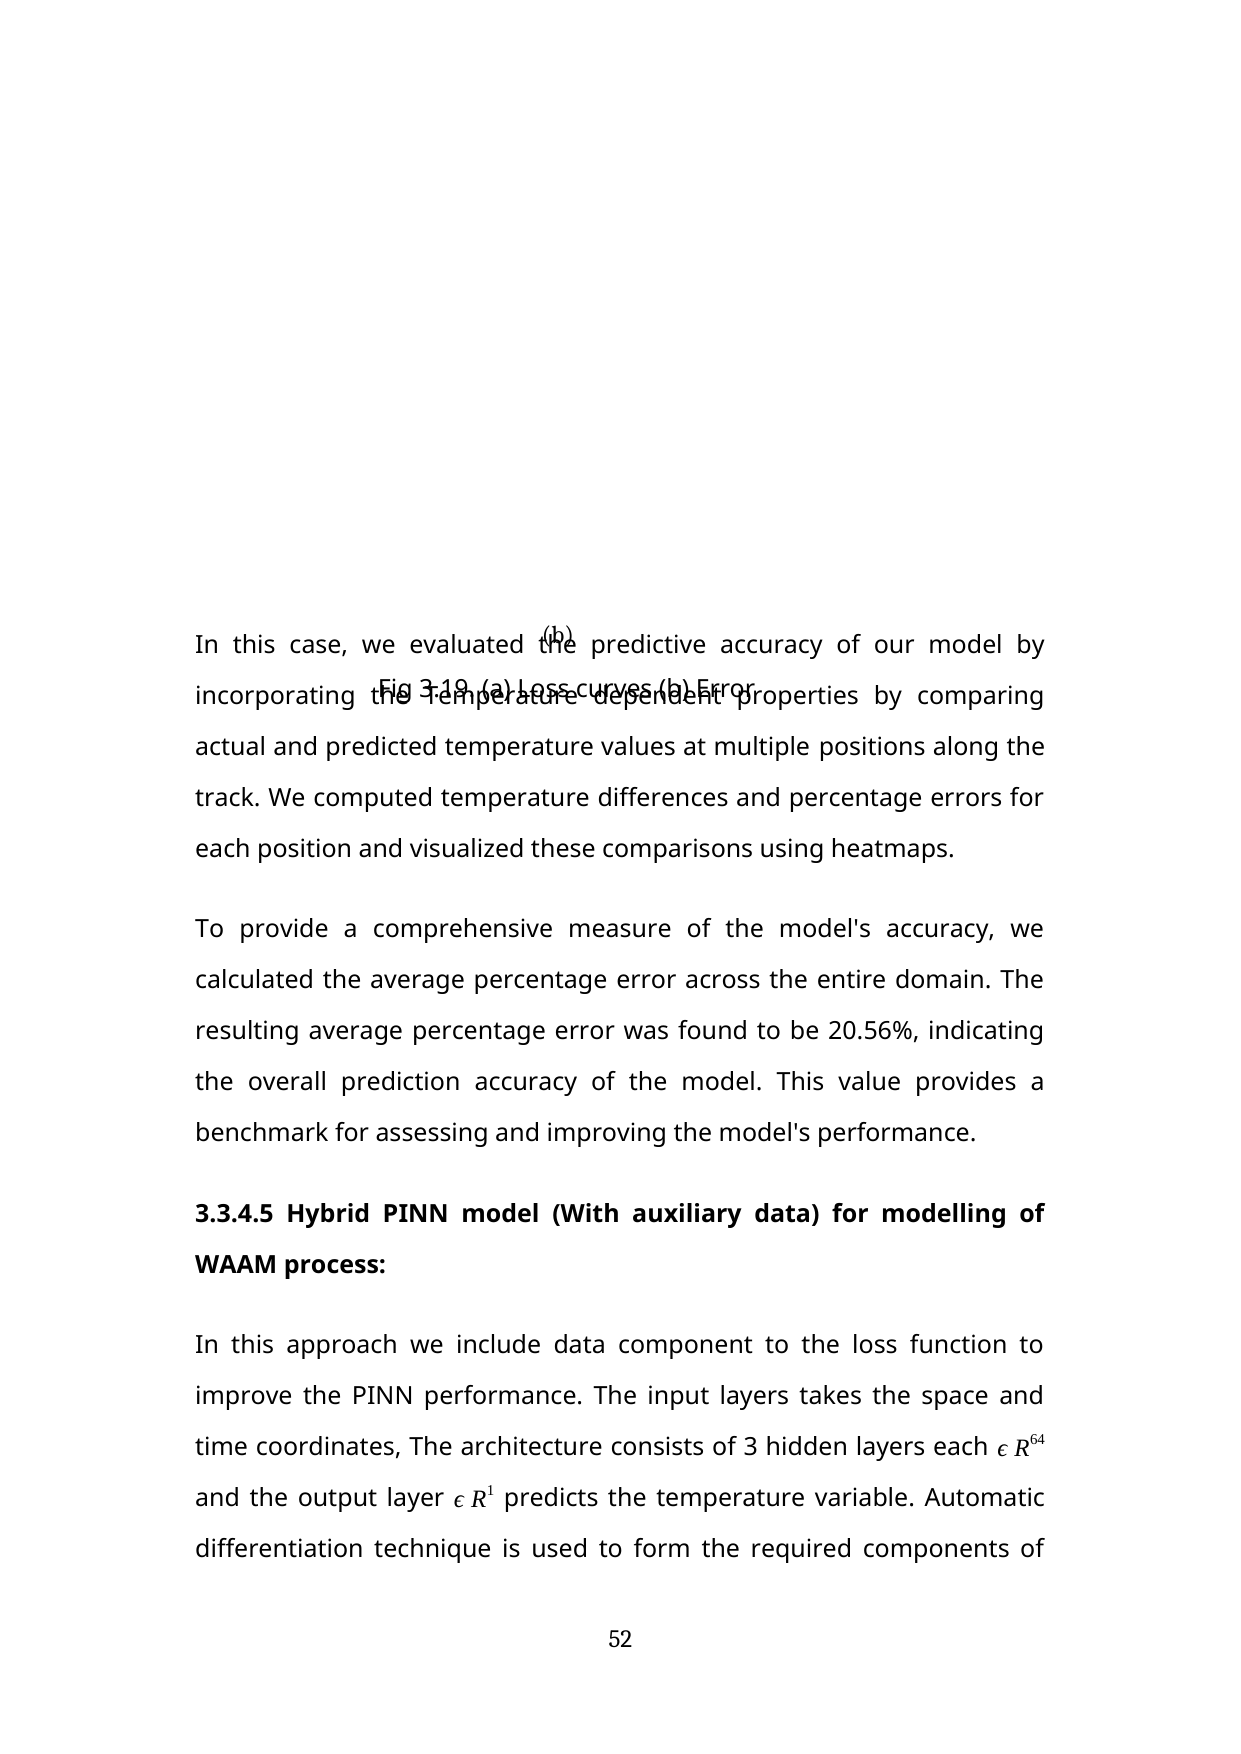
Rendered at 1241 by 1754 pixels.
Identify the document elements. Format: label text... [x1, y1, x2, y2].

text 3.3.4.5 Hybrid PINN model (With auxiliary data) for modelling of WAAM process: [195, 1195, 1045, 1280]
text To provide a comprehensive measure of the model's accuracy, we calculated the average percentage error across the entire domain. The resulting average percentage error was found to be 20.56%, indicating the overall prediction accuracy of the model. This value provides a benchmark for assessing and improving the model's performance. [195, 911, 1045, 1149]
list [195, 1326, 1045, 1565]
text In this case, we evaluated the predictive accuracy of our model by incorporating the Temperature dependent properties by comparing actual and predicted temperature values at multiple positions along the track. We computed temperature differences and percentage errors for each position and visualized these comparisons using heatmaps. [195, 626, 1045, 865]
